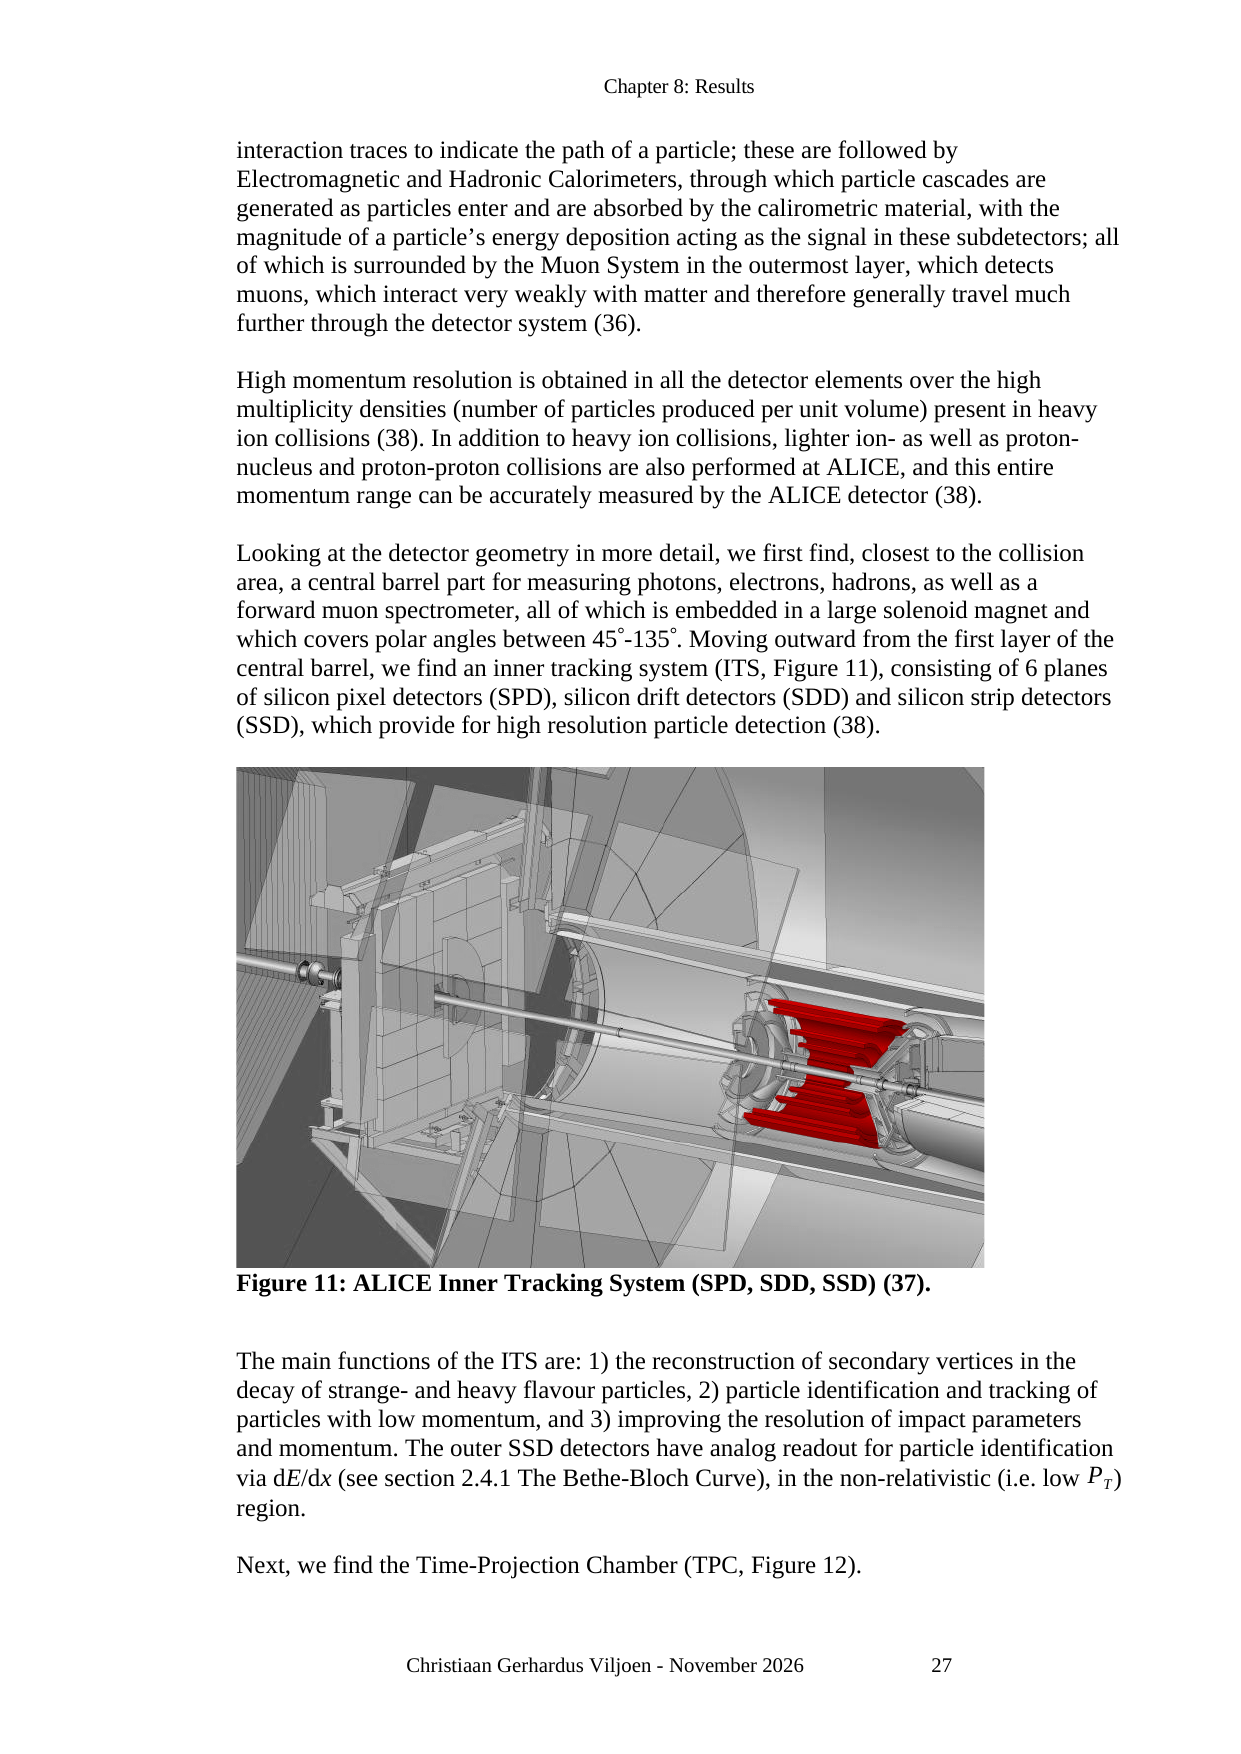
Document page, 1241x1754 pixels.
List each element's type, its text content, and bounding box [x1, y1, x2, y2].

picture [236, 767, 985, 1268]
text Looking at the detector geometry in more detail, we first find, closest to the collision area, a central barrel part for measuring photons, electrons, hadrons, as well as a forward muon spectrometer, all of which is embedded in a large solenoid magnet and which covers polar angles between 45-135. Moving outward from the first layer of the central barrel, we find an inner tracking system (ITS, Figure 11), consisting of 6 planes of silicon pixel detectors (SPD), silicon drift detectors (SDD) and silicon strip detectors (SSD), which provide for high resolution particle detection . [236, 538, 1122, 739]
text The main functions of the ITS are: 1) the reconstruction of secondary vertices in the decay of strange- and heavy flavour particles, 2) particle identification and tracking of particles with low momentum, and 3) improving the resolution of impact parameters and momentum. The outer SSD detectors have analog readout for particle identification via dE/dx (see section 2.4.1 The Bethe-Bloch Curve), in the non-relativistic (i.e. low ) region. [236, 1346, 1122, 1521]
text High momentum resolution is obtained in all the detector elements over the high multiplicity densities (number of particles produced per unit volume) present in heavy ion collisions . In addition to heavy ion collisions, lighter ion- as well as proton-nucleus and proton-proton collisions are also performed at ALICE, and this entire momentum range can be accurately measured by the ALICE detector . [236, 365, 1122, 509]
text Next, we find the Time-Projection Chamber (TPC, Figure 12). [236, 1550, 1122, 1579]
text Figure 11: ALICE Inner Tracking System (SPD, SDD, SSD) . [236, 1268, 1122, 1297]
